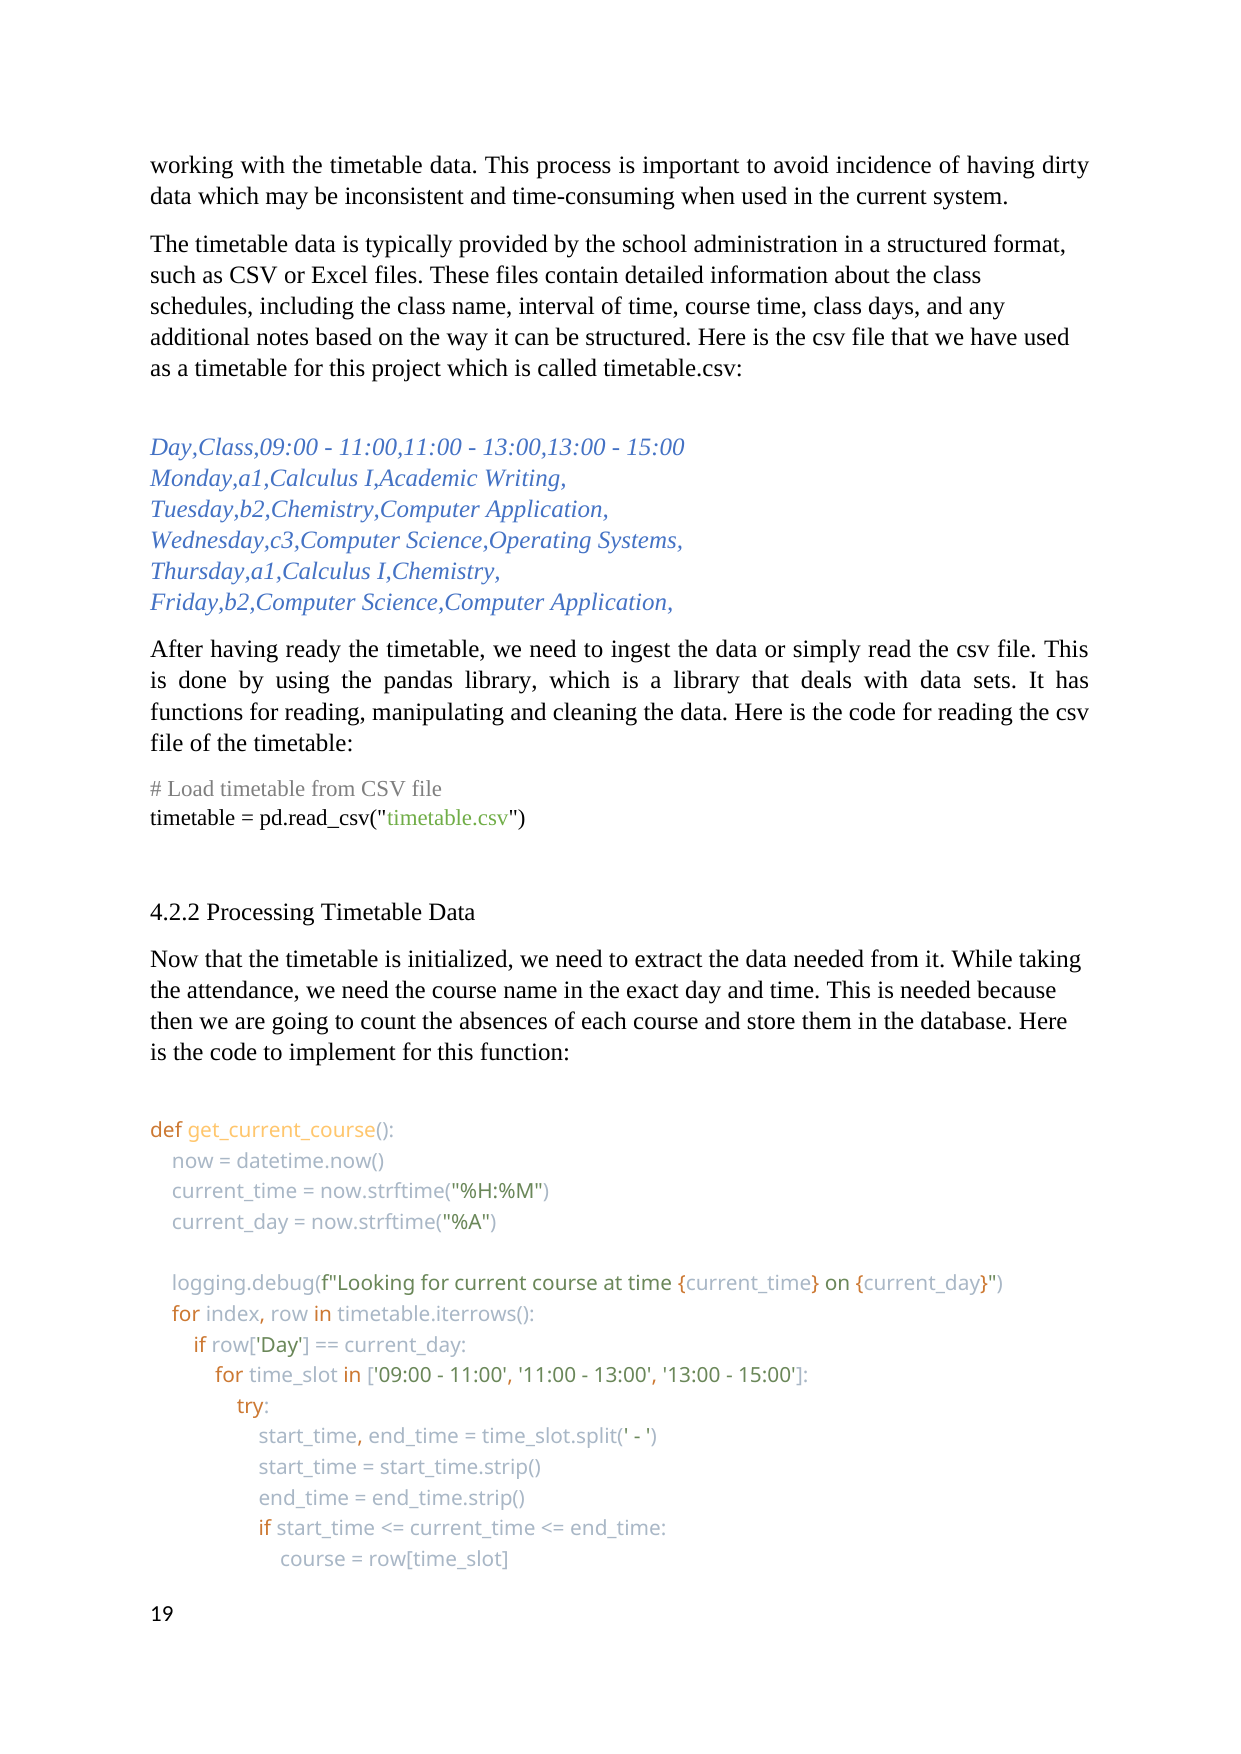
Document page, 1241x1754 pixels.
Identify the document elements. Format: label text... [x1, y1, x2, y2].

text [150, 1115, 1090, 1572]
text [150, 150, 1090, 210]
text Now that the timetable is initialized, we need to extract the data needed from it. While taking the attendance, we need the course name in the exact day and time. This is needed because then we are going to count the absences of each course and store them in the database. Here is the code to implement for this function: [150, 944, 1090, 1096]
text # Load timetable from CSV file timetable = pd.read_csv("timetable.csv") [150, 775, 1090, 830]
text The timetable data is typically provided by the school administration in a structured format, such as CSV or Excel files. These files contain detailed information about the class schedules, including the class name, interval of time, course time, class days, and any additional notes based on the way it can be structured. Here is the csv file that we have used as a timetable for this project which is called timetable.csv: [150, 229, 1090, 382]
text Day,Class,09:00 - 11:00,11:00 - 13:00,13:00 - 15:00 Monday,a1,Calculus I,Academic Writing, Tuesday,b2,Chemistry,Computer Application, Wednesday,c3,Computer Science,Operating Systems, Thursday,a1,Calculus I,Chemistry, Friday,b2,Computer Science,Computer Application, [150, 401, 1090, 616]
text 4.2.2 Processing Timetable Data [150, 897, 1090, 925]
text After having ready the timetable, we need to ingest the data or simply read the csv file. This is done by using the pandas library, which is a library that deals with data sets. It has functions for reading, manipulating and cleaning the data. Here is the code for reading the csv file of the timetable: [150, 634, 1090, 756]
